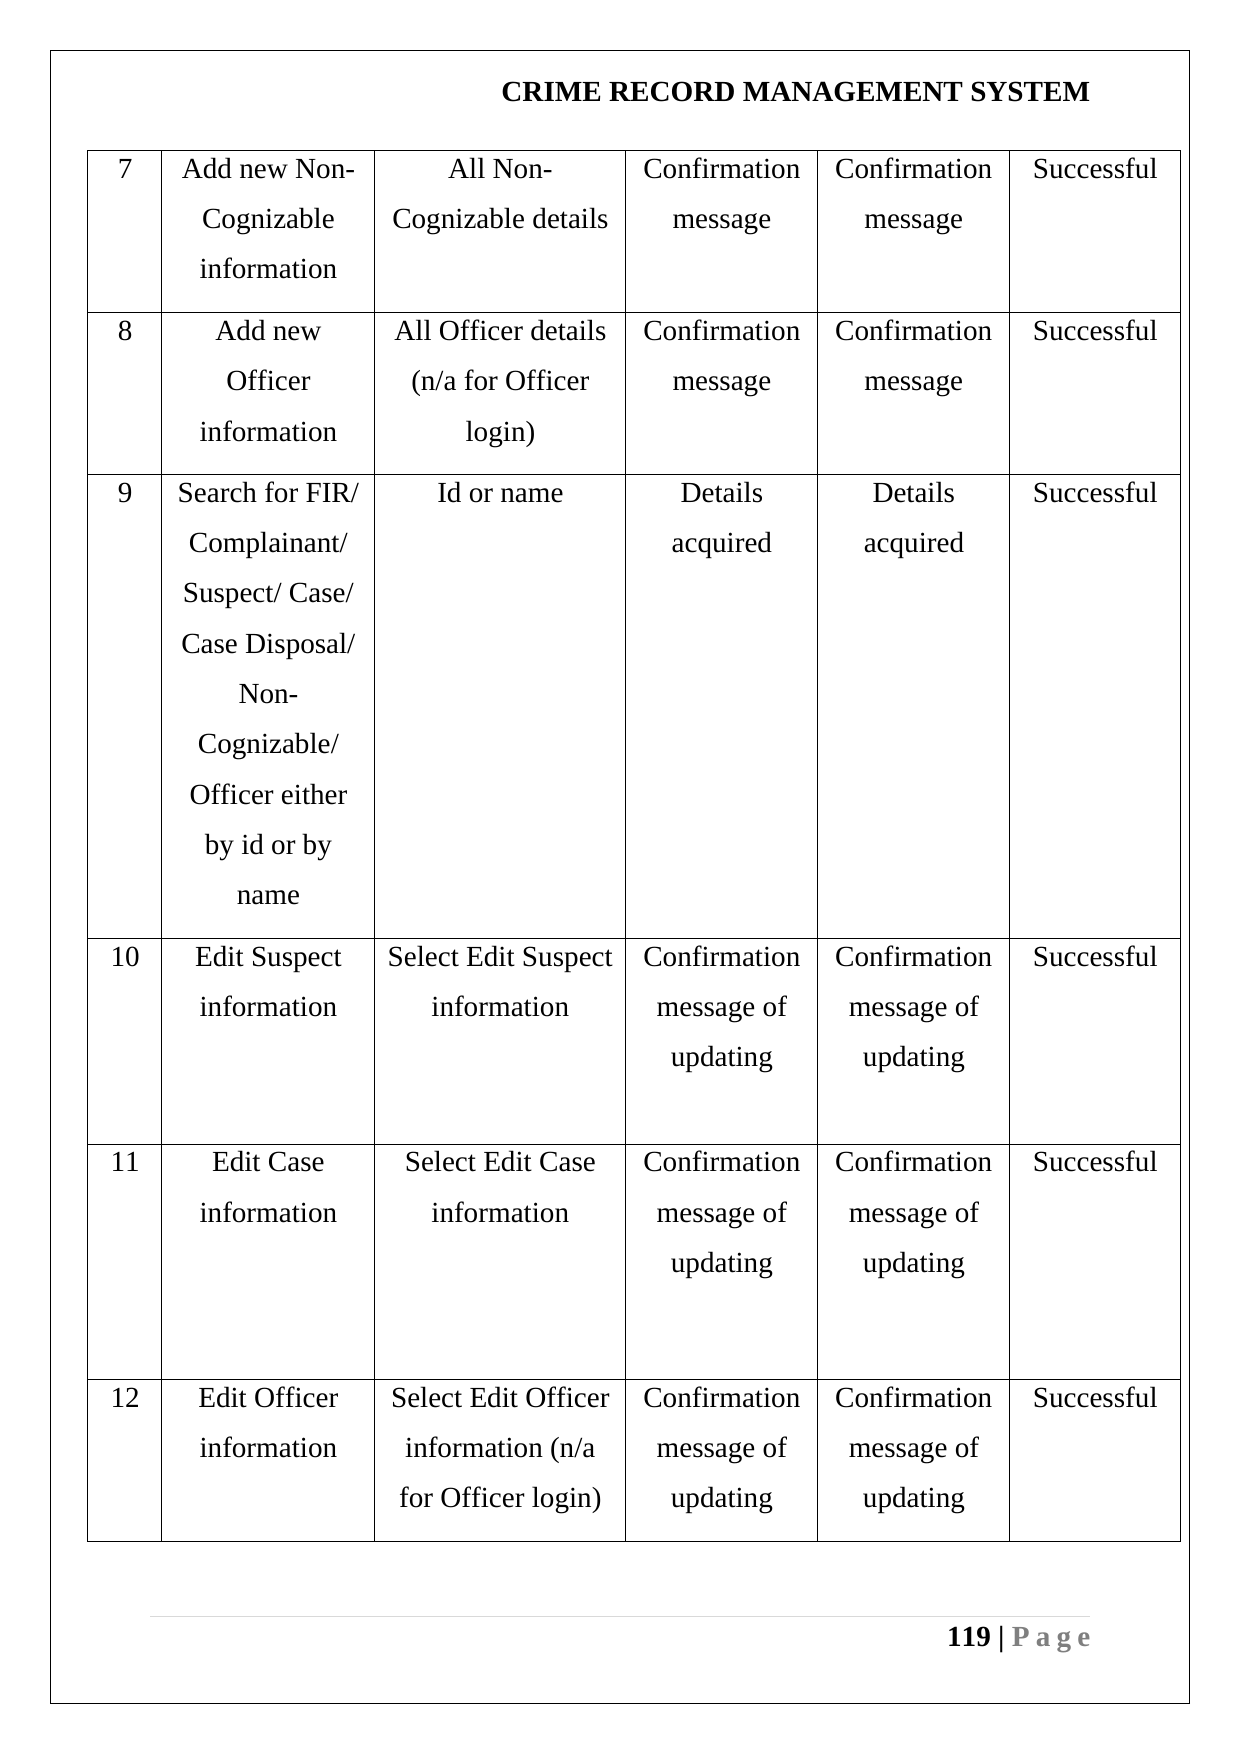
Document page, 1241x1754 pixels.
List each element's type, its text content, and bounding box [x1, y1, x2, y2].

table_cell Successful [1010, 151, 1180, 312]
table_cell Successful [1010, 939, 1180, 1143]
table_cell Search for FIR/ Complainant/ Suspect/ Case/ Case Disposal/ Non-Cognizable/ Officer either by id or by name [162, 475, 374, 938]
table_cell 8 [88, 313, 161, 474]
table_cell Successful [1010, 313, 1180, 474]
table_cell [375, 1380, 625, 1541]
table_cell 9 [88, 475, 161, 938]
table_cell Add new Non-Cognizable information [162, 151, 374, 312]
table_cell Successful [1010, 1145, 1180, 1379]
table_cell 7 [88, 151, 161, 312]
table_cell All Officer details (n/a for Officer login) [375, 313, 625, 474]
table_cell Confirmation message [818, 313, 1009, 474]
table_cell Confirmation message of updating [626, 939, 817, 1143]
table_cell 11 [88, 1145, 161, 1379]
table_cell 12 [88, 1380, 161, 1541]
table_cell Successful [1010, 475, 1180, 938]
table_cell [626, 151, 817, 312]
table_cell Details acquired [626, 475, 817, 938]
table_cell All Non-Cognizable details [375, 151, 625, 312]
table_cell Confirmation message of updating [818, 939, 1009, 1143]
table_cell Add new Officer information [162, 313, 374, 474]
table_cell Id or name [375, 475, 625, 938]
table_cell Edit Suspect information [162, 939, 374, 1143]
table_cell Select Edit Suspect information [375, 939, 625, 1143]
table_cell Confirmation message [626, 313, 817, 474]
table_cell Confirmation message of updating [626, 1145, 817, 1379]
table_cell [818, 151, 1009, 312]
table_cell Details acquired [818, 475, 1009, 938]
table_cell 10 [88, 939, 161, 1143]
table_cell Select Edit Case information [375, 1145, 625, 1379]
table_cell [818, 1380, 1009, 1541]
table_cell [162, 1380, 374, 1541]
table_cell Edit Case information [162, 1145, 374, 1379]
table_cell Confirmation message of updating [818, 1145, 1009, 1379]
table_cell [626, 1380, 817, 1541]
table_cell Successful [1010, 1380, 1180, 1541]
